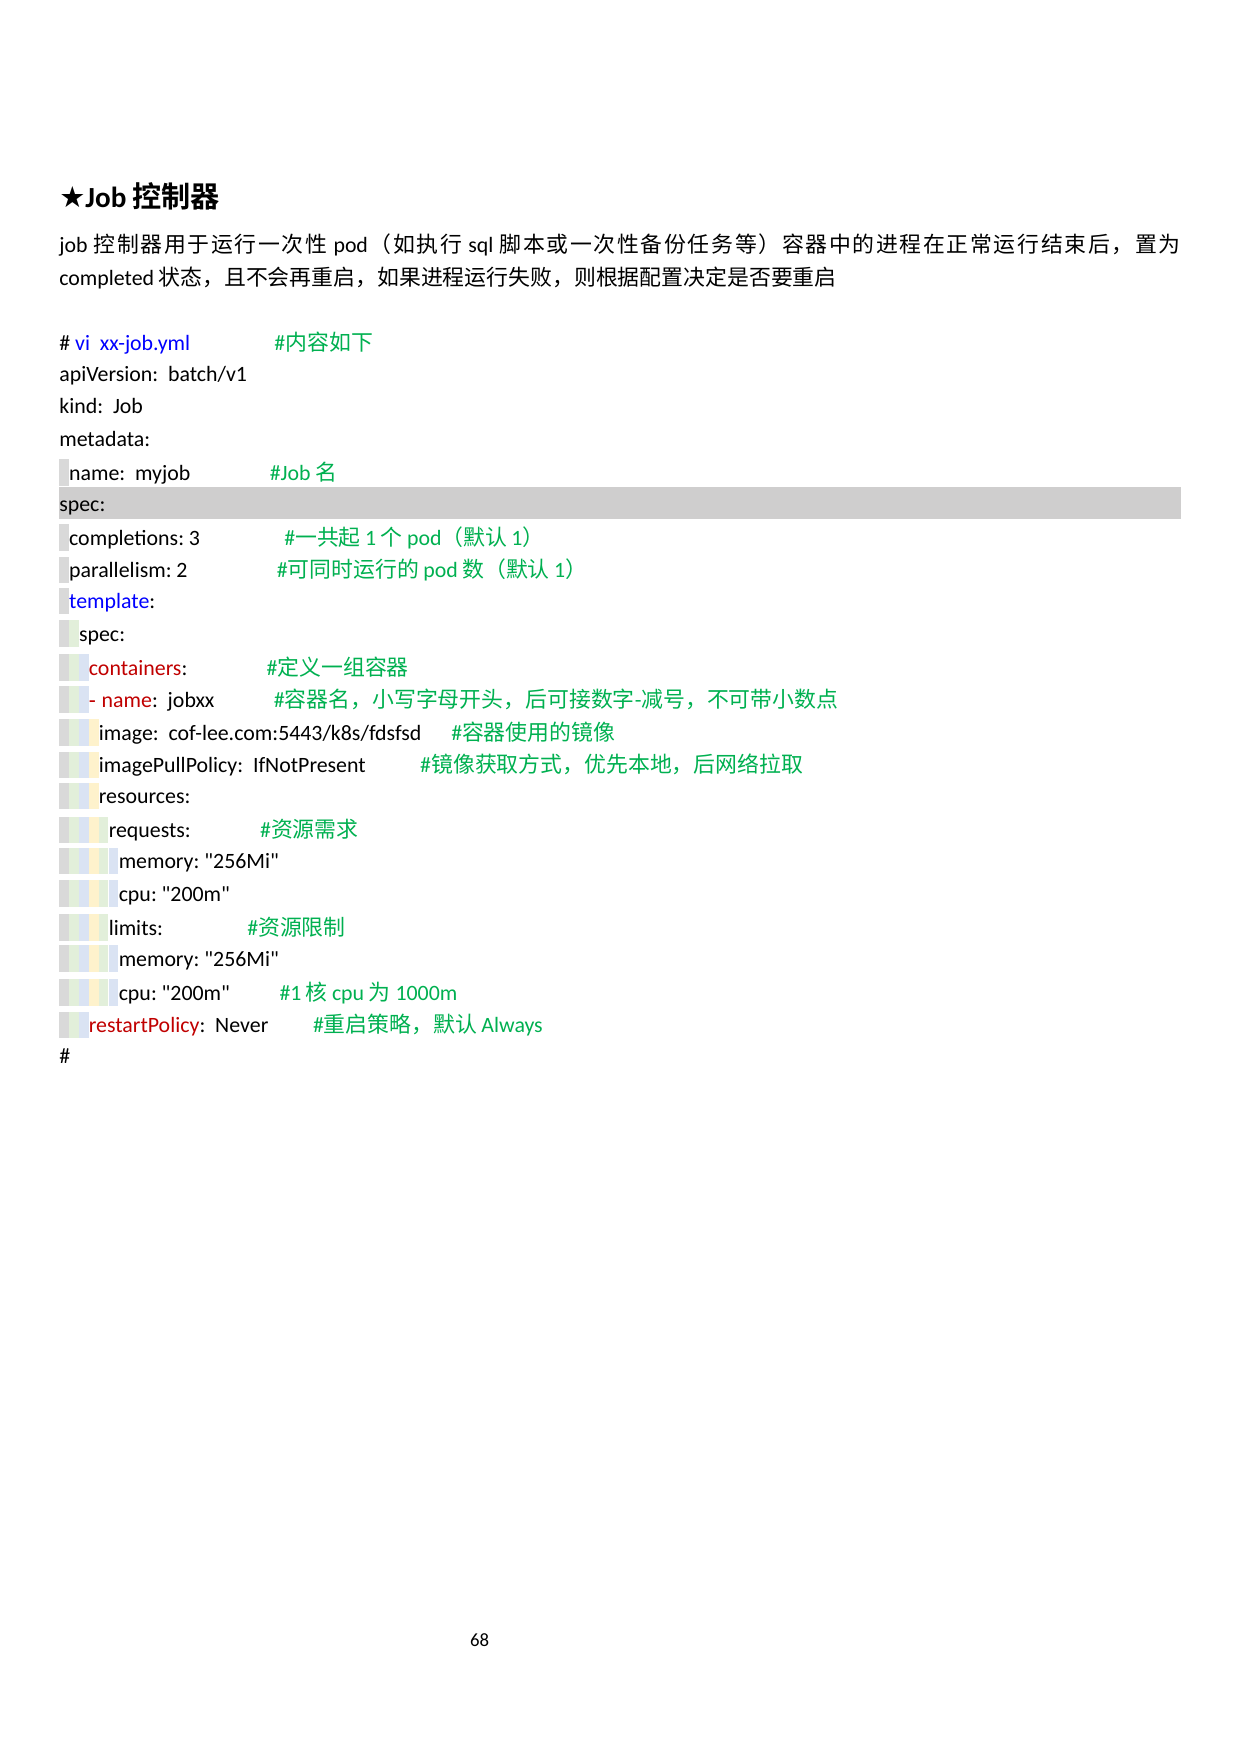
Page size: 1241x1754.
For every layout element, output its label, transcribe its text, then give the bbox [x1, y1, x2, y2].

text cpu: "200m" #1核cpu为 1000m [59, 974, 1181, 1007]
text ★Job控制器 [59, 162, 1181, 227]
text memory: "256Mi" [59, 942, 1181, 974]
text template: [59, 584, 1181, 617]
text limits: #资源限制 [59, 909, 1181, 942]
text cpu: "200m" [59, 877, 1181, 909]
text name: myjob #Job名 [59, 454, 1181, 487]
text memory: "256Mi" [59, 844, 1181, 877]
text requests: #资源需求 [59, 812, 1181, 844]
text apiVersion: batch/v1 [59, 357, 1181, 389]
text image: cof-lee.com:5443/k8s/fdsfsd #容器使用的镜像 [59, 714, 1181, 747]
text resources: [59, 779, 1181, 812]
text spec: [59, 487, 1181, 519]
text - name: jobxx #容器名，小写字母开头，后可接数字-减号，不可带小数点 [59, 682, 1181, 714]
text # vi xx-job.yml #内容如下 [59, 324, 1181, 357]
text imagePullPolicy: IfNotPresent #镜像获取方式，优先本地，后网络拉取 [59, 747, 1181, 779]
text metadata: [59, 422, 1181, 454]
text job控制器用于运行一次性pod（如执行sql脚本或一次性备份任务等）容器中的进程在正常运行结束后，置为completed状态，且不会再重启，如果进程运行失败，则根据配置决定是否要重启 [59, 227, 1181, 292]
text # [59, 1039, 1181, 1072]
text completions: 3 #一共起1个pod（默认1） [59, 519, 1181, 552]
text kind: Job [59, 389, 1181, 422]
text parallelism: 2 #可同时运行的pod数（默认1） [59, 552, 1181, 584]
text containers: #定义一组容器 [59, 649, 1181, 682]
text spec: [59, 617, 1181, 649]
text restartPolicy: Never #重启策略，默认Always [59, 1007, 1181, 1039]
